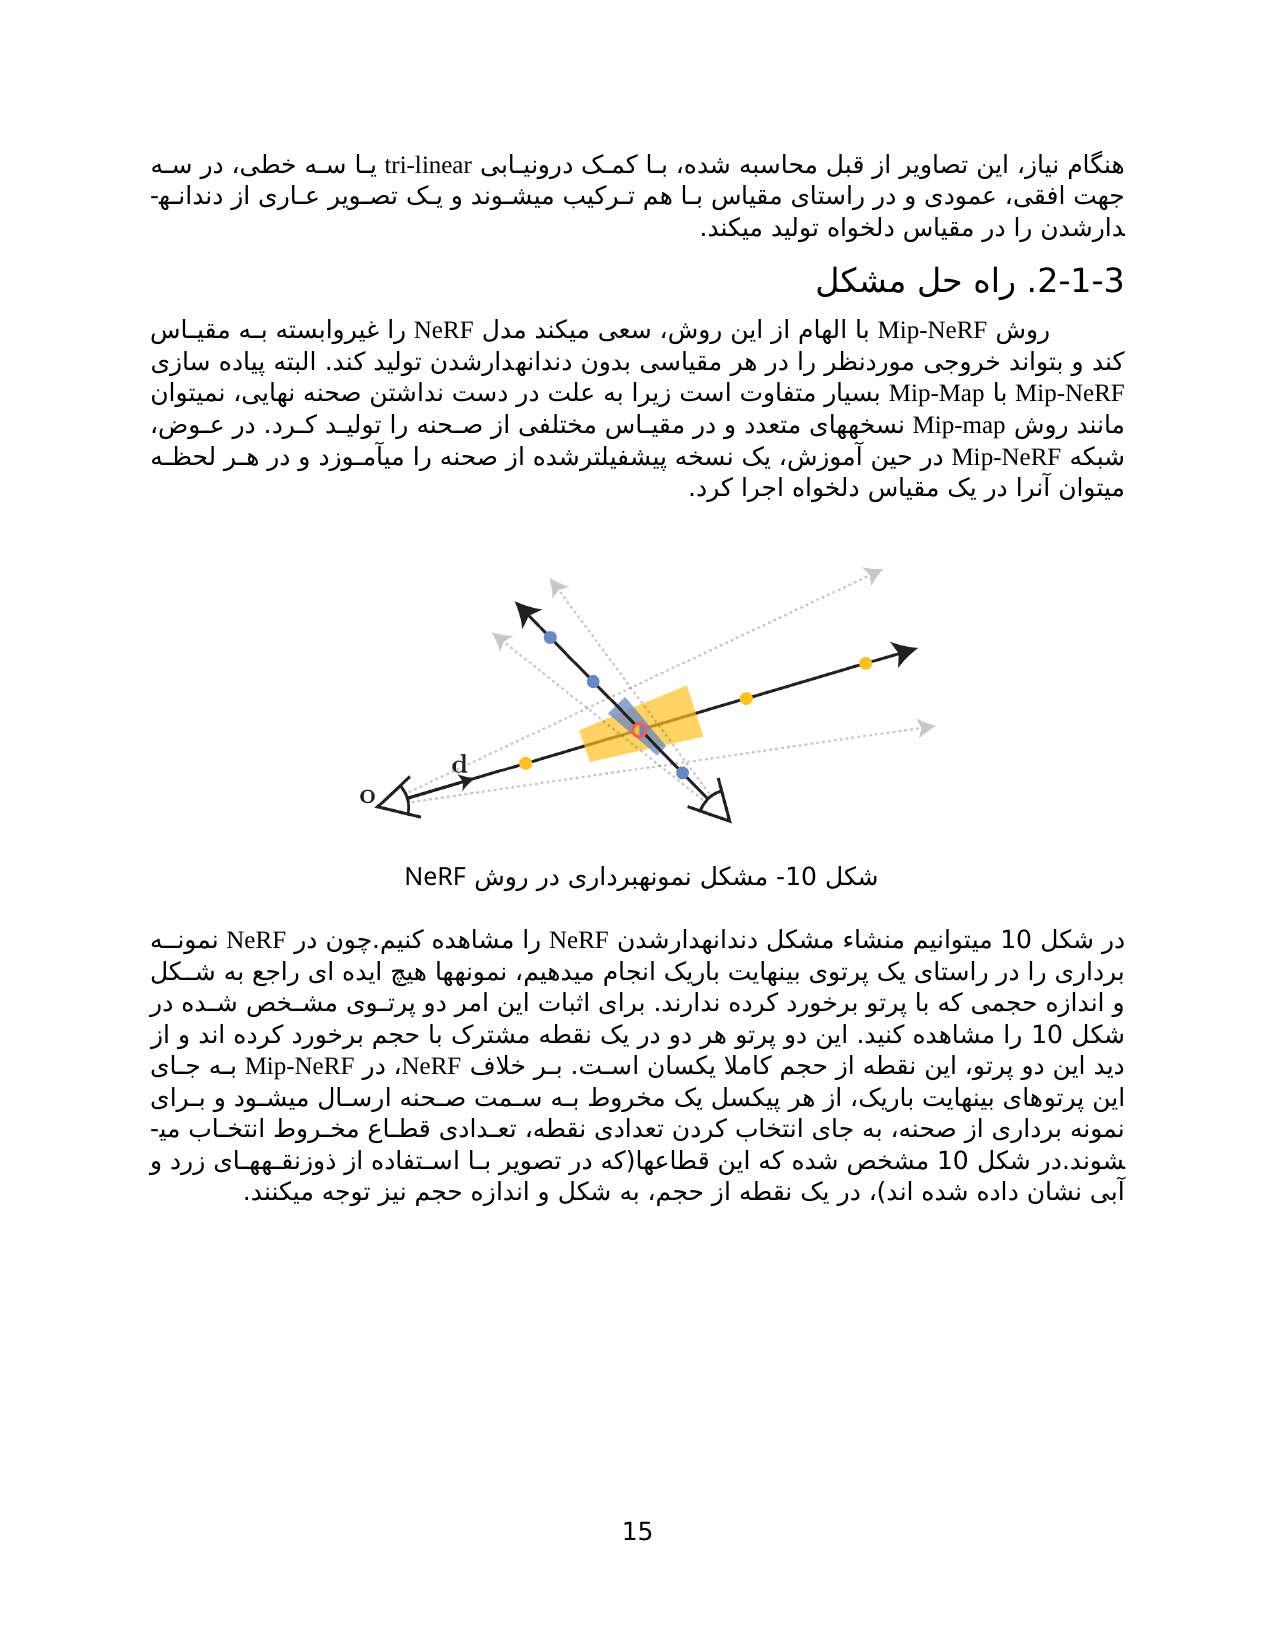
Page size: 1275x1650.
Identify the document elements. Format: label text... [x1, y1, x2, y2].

picture [317, 521, 958, 840]
subtitle 2-1-3. راه حل مشکل [150, 261, 1125, 300]
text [150, 150, 1125, 242]
text روش Mip-NeRF با الهام از این روش، سعی میکند مدل NeRF را غیروابسته به مقیاس کند و بتواند خروجی موردنظر را در هر مقیاسی بدون دندانهدارشدن تولید کند. البته پیاده سازی Mip-NeRF با Mip-Map بسیار متفاوت است زیرا به علت در دست نداشتن صحنه نهایی، نمیتوان مانند روش Mip-map نسخههای متعدد و در مقیاس مختلفی از صحنه را تولید کرد. در عوض، شبکه Mip-NeRF در حین آموزش، یک نسخه پیشفیلترشده از صحنه را میآموزد و در هر لحظه میتوان آنرا در یک مقیاس دلخواه اجرا کرد. [150, 316, 1125, 502]
text در شکل 10 میتوانیم منشاء مشکل دندانهدارشدن NeRF را مشاهده کنیم.چون در NeRF نمونه برداری را در راستای یک پرتوی بینهایت باریک انجام میدهیم، نمونهها هیچ ایده ای راجع به شکل و اندازه حجمی که با پرتو برخورد کرده ندارند. برای اثبات این امر دو پرتوی مشخص شده در شکل 10 را مشاهده کنید. این دو پرتو هر دو در یک نقطه مشترک با حجم برخورد کرده اند و از دید این دو پرتو، این نقطه از حجم کاملا یکسان است. بر خلاف NeRF، در Mip-NeRF به جای این پرتوهای بینهایت باریک، از هر پیکسل یک مخروط به سمت صحنه ارسال میشود و برای نمونه برداری از صحنه، به جای انتخاب کردن تعدادی نقطه، تعدادی قطاع مخروط انتخاب میشوند.در شکل 10 مشخص شده که این قطاعها(که در تصویر با استفاده از ذوزنقههای زرد و آبی نشان داده شده اند)، در یک نقطه از حجم، به شکل و اندازه حجم نیز توجه میکنند. [150, 926, 1125, 1207]
text شکل 10- مشکل نمونهبرداری در روش NeRF [150, 858, 1125, 892]
